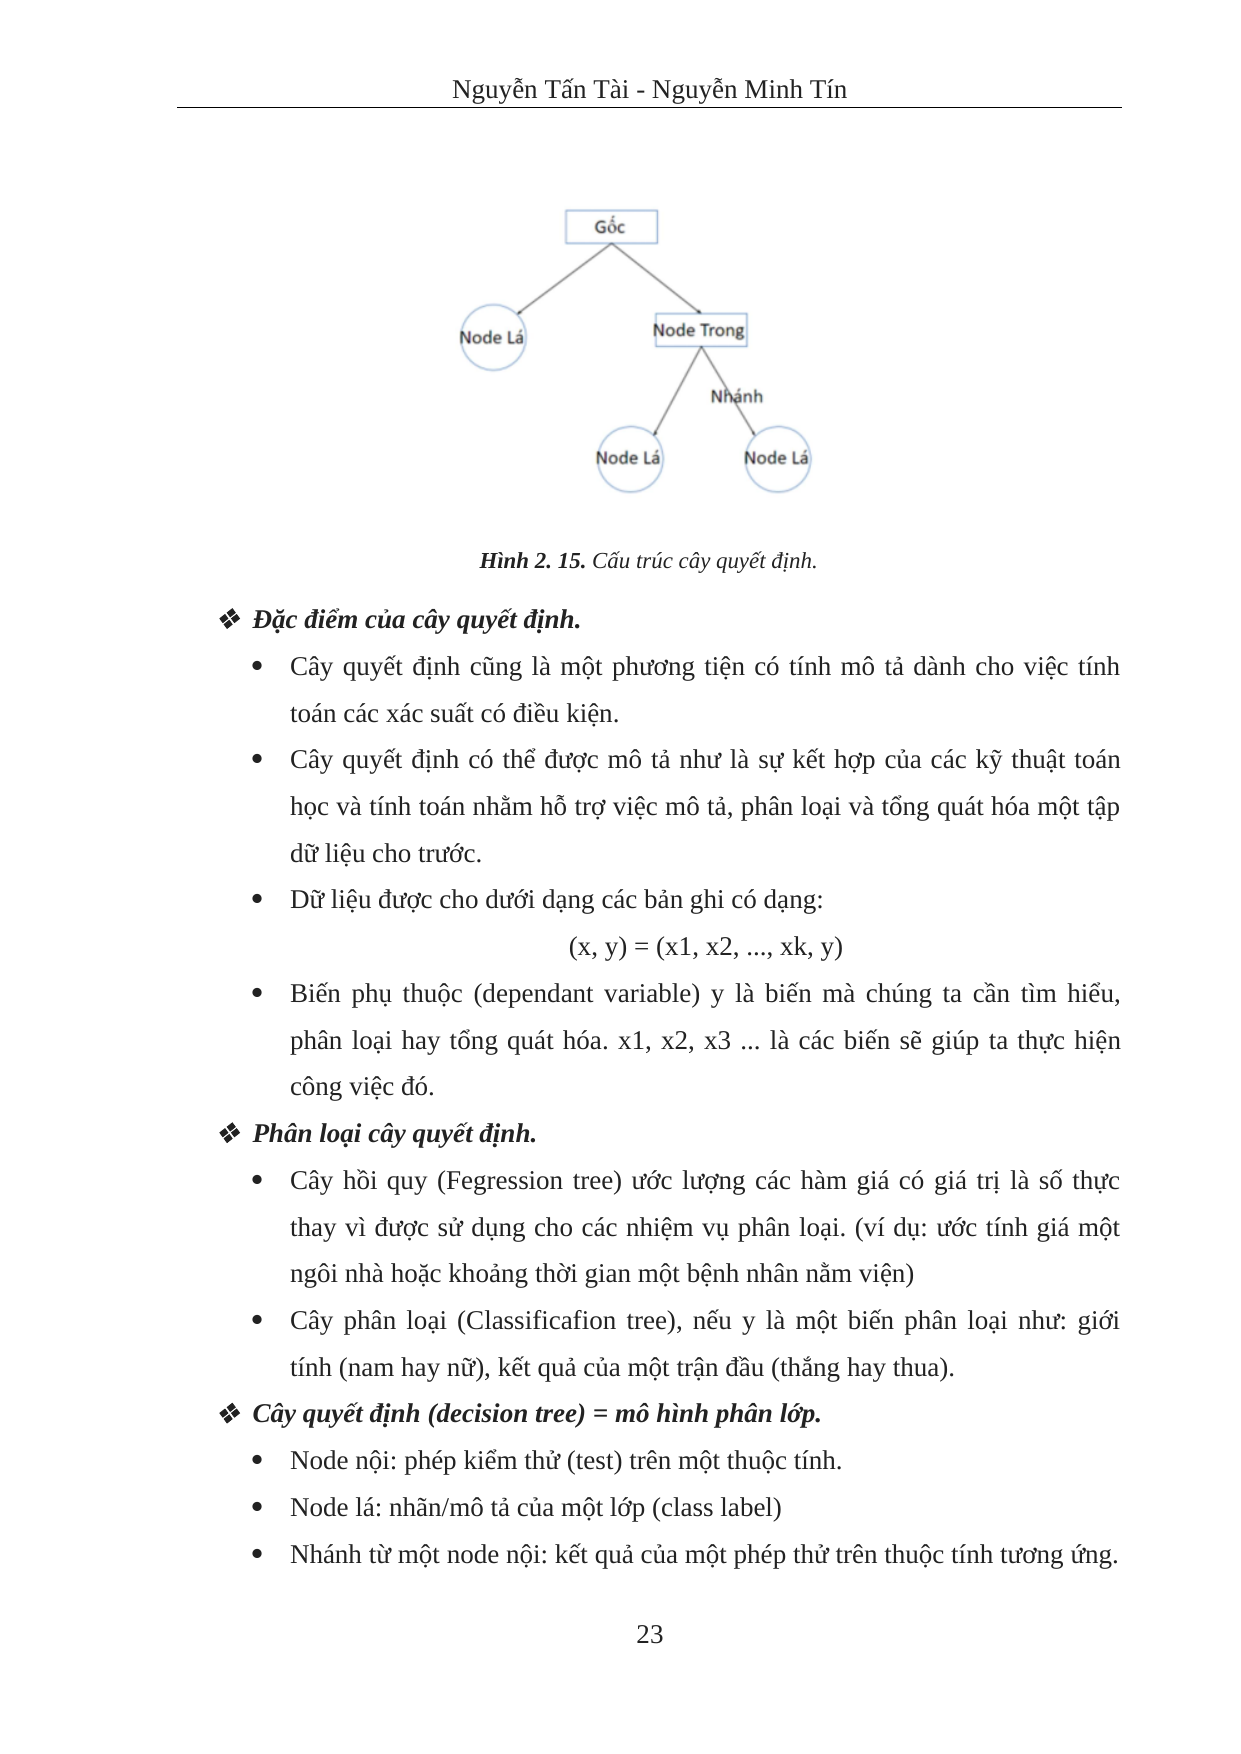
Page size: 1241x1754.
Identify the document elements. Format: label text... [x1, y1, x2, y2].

list Đặc điểm của cây quyết định. [215, 603, 1122, 634]
list Phân loại cây quyết định. [215, 1117, 1122, 1148]
list Node lá: nhãn/mô tả của một lớp (class label) [252, 1491, 1122, 1522]
list (x, y) = (x1, x2, ..., xk, y) [290, 930, 1122, 961]
list Cây quyết định cũng là một phương tiện có tính mô tả dành cho việc tính toán các xác suất có điều kiện. [252, 650, 1122, 728]
list Cây hồi quy (Fegression tree) ước lượng các hàm giá có giá trị là số thực thay vì được sử dụng cho các nhiệm vụ phân loại. (ví dụ: ước tính giá một ngôi nhà hoặc khoảng thời gian một bệnh nhân nằm viện) [252, 1164, 1122, 1288]
list Cây quyết định (decision tree) = mô hình phân lớp. [215, 1397, 1122, 1429]
list Cây quyết định có thể được mô tả như là sự kết hợp của các kỹ thuật toán học và tính toán nhằm hỗ trợ việc mô tả, phân loại và tổng quát hóa một tập dữ liệu cho trước. [252, 743, 1122, 868]
picture [433, 177, 866, 515]
list Nhánh từ một node nội: kết quả của một phép thử trên thuộc tính tương ứng. [252, 1538, 1122, 1569]
list Biến phụ thuộc (dependant variable) y là biến mà chúng ta cần tìm hiểu, phân loại hay tổng quát hóa. x1, x2, x3 ... là các biến sẽ giúp ta thực hiện công việc đó. [252, 977, 1122, 1102]
text Hình 2. 15. Cấu trúc cây quyết định. [177, 547, 1122, 573]
list Dữ liệu được cho dưới dạng các bản ghi có dạng: [252, 883, 1122, 915]
list Cây phân loại (Classificafion tree), nếu y là một biến phân loại như: giới tính (nam hay nữ), kết quả của một trận đầu (thắng hay thua). [252, 1304, 1122, 1382]
list Node nội: phép kiểm thử (test) trên một thuộc tính. [252, 1444, 1122, 1476]
